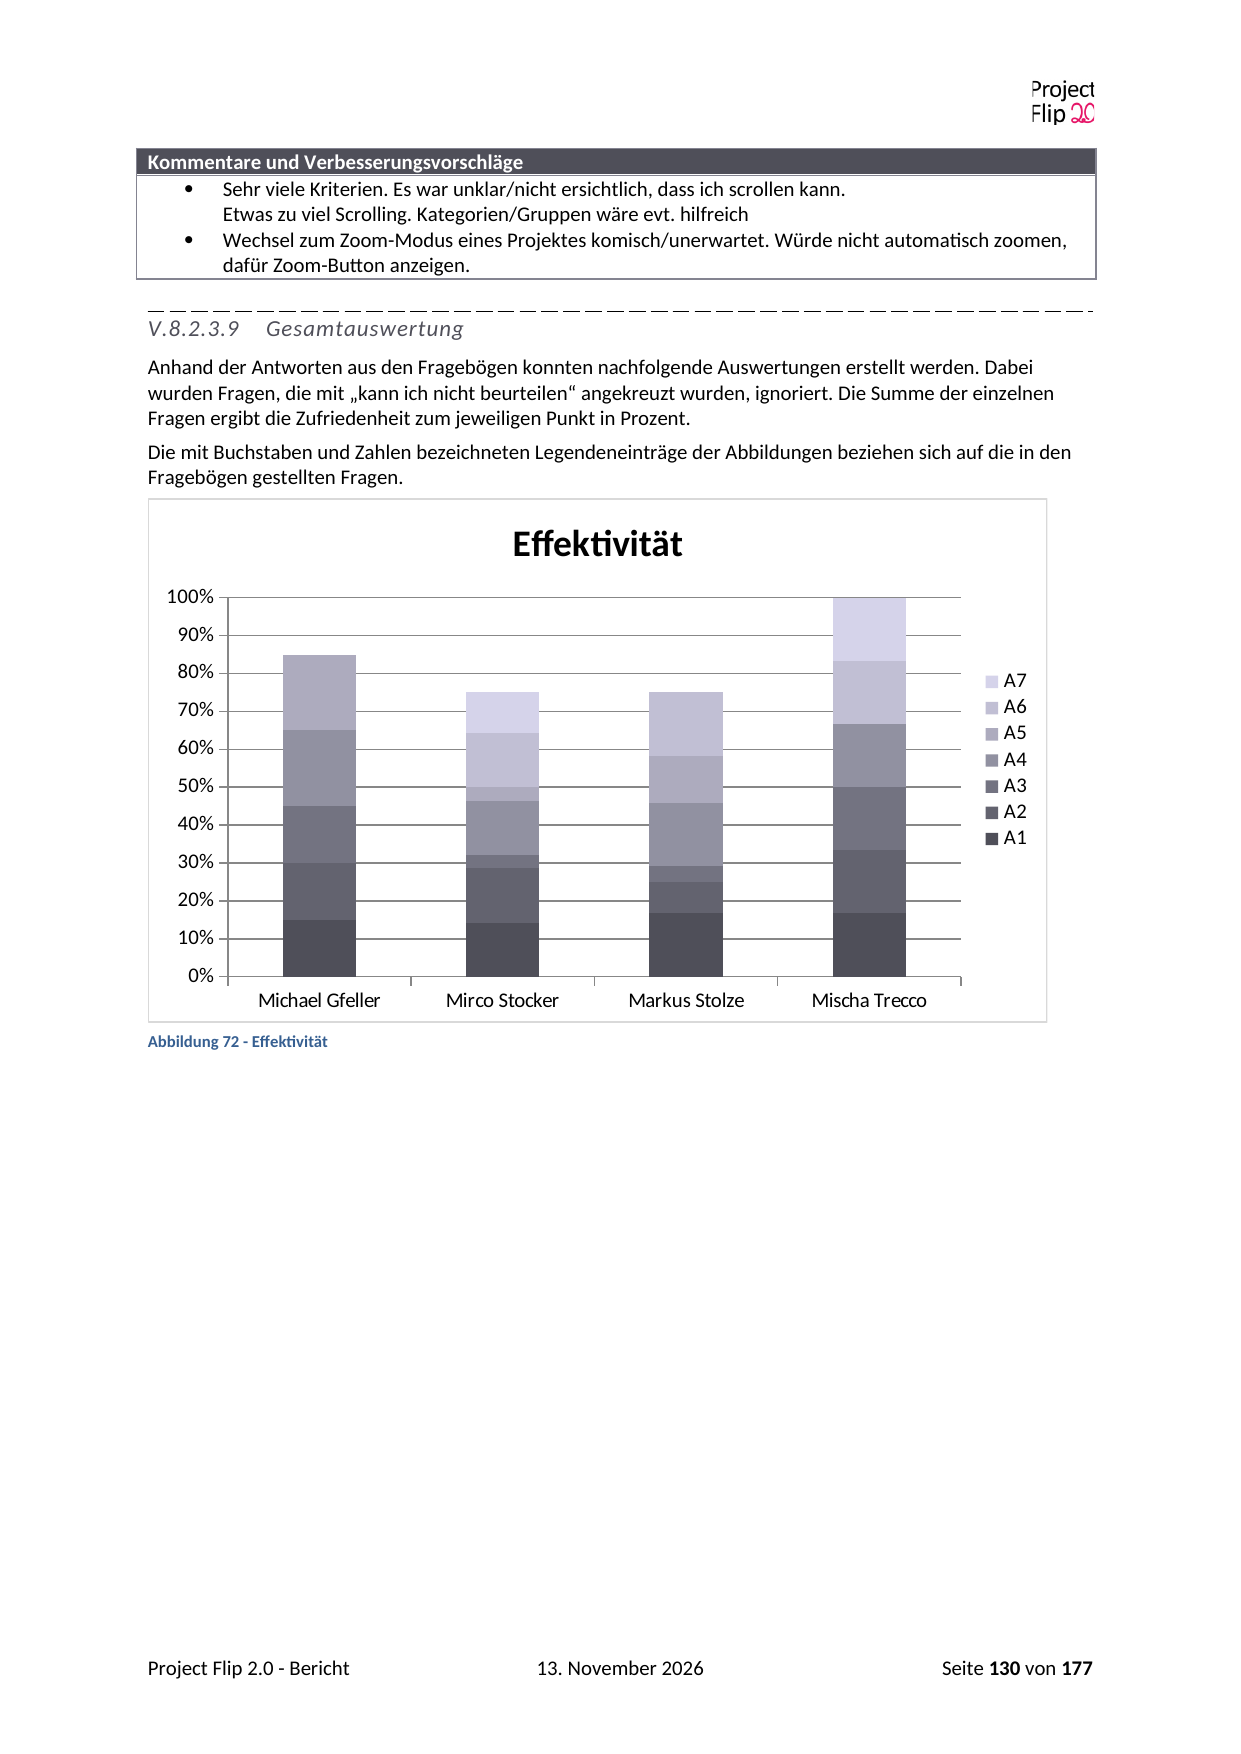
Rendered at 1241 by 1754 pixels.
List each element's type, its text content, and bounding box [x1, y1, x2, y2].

picture [1081, 79, 1097, 124]
subtitle Gesamtauswertung [148, 311, 1093, 342]
text Die mit Buchstaben und Zahlen bezeichneten Legendeneinträge der Abbildungen beziehen sich auf die in den Fragebögen gestellten Fragen. [148, 439, 1093, 490]
text Abbildung 72 - Effektivität [148, 1031, 1093, 1052]
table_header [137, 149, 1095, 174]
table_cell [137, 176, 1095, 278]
text Anhand der Antworten aus den Fragebögen konnten nachfolgende Auswertungen erstellt werden. Dabei wurden Fragen, die mit „kann ich nicht beurteilen“ angekreuzt wurden, ignoriert. Die Summe der einzelnen Fragen ergibt die Zufriedenheit zum jeweiligen Punkt in Prozent. [148, 354, 1093, 431]
